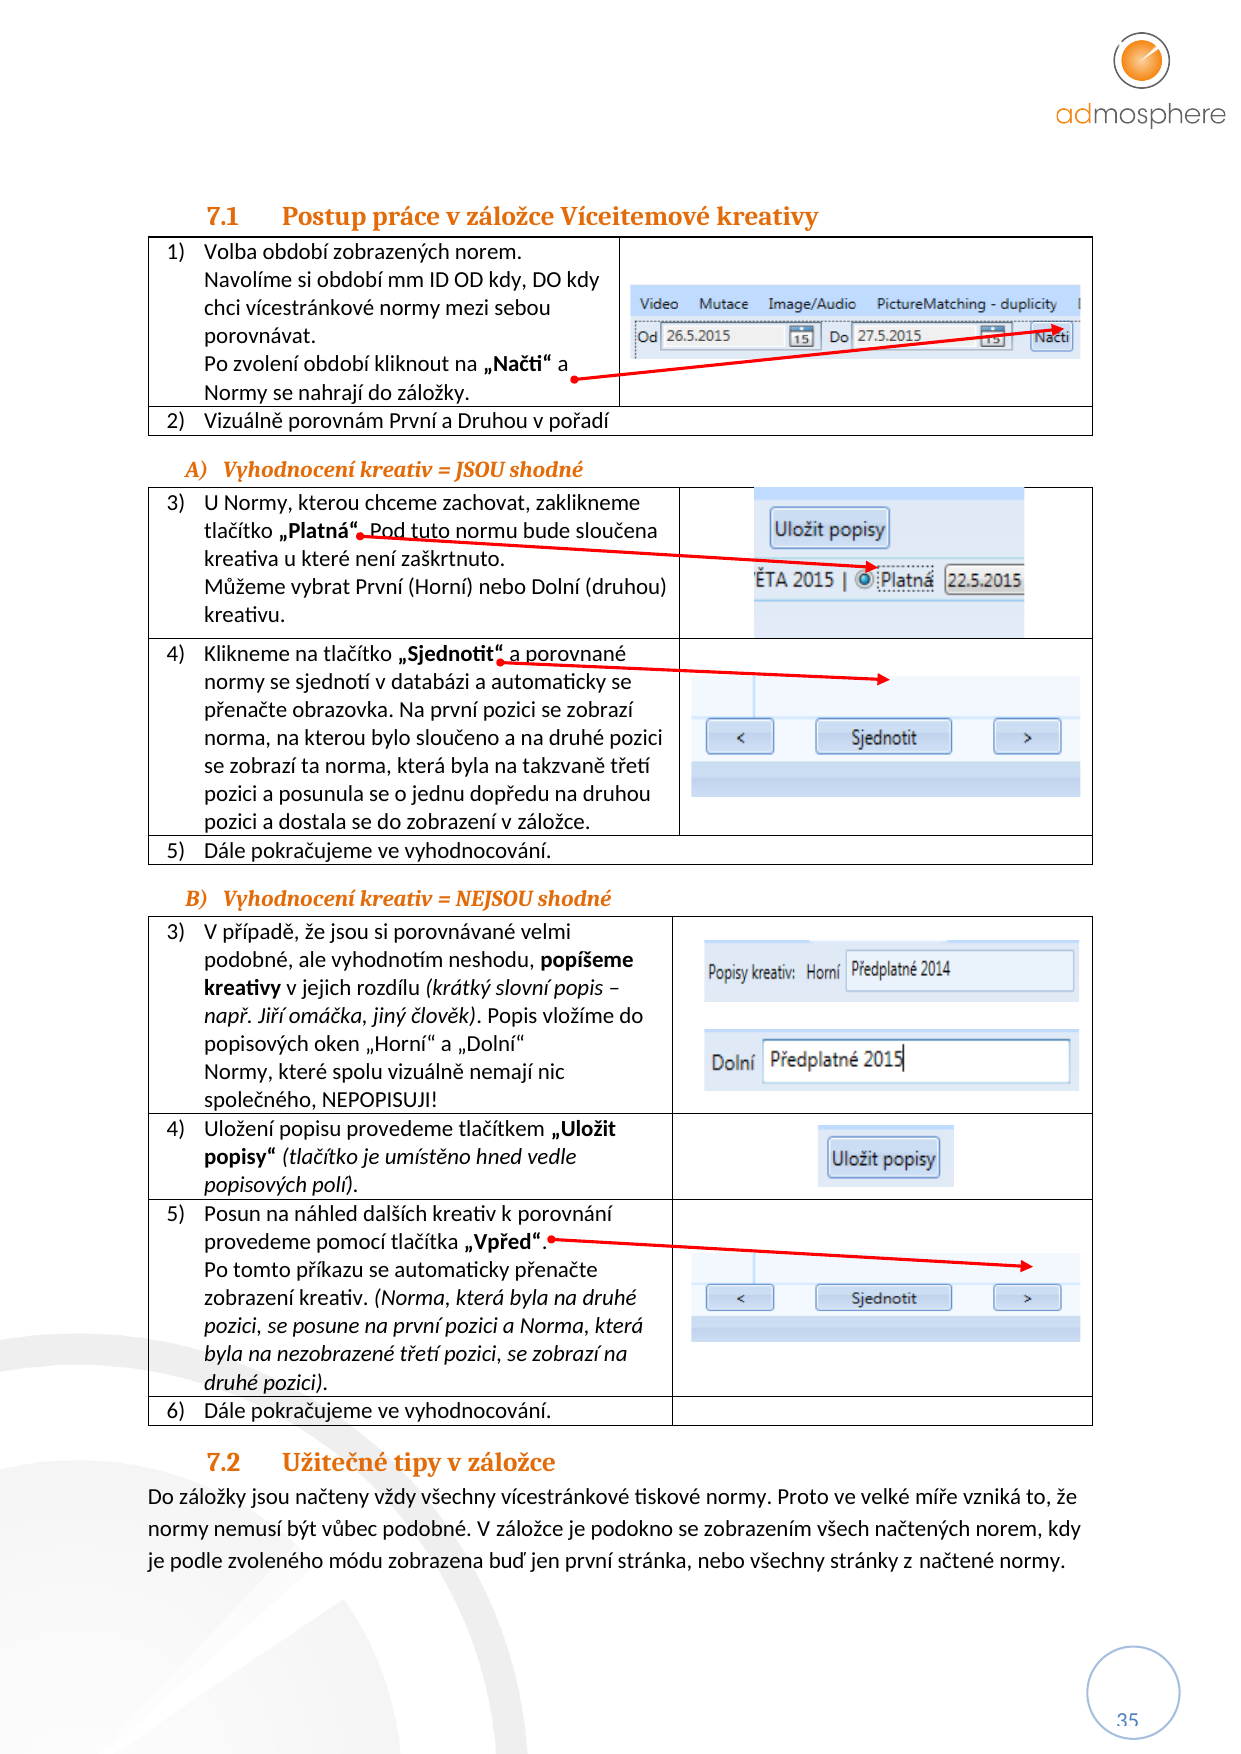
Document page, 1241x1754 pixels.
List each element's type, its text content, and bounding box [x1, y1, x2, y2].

picture [691, 676, 1081, 797]
subtitle Vyhodnocení kreativ = JSOU shodné [185, 457, 1092, 483]
picture [704, 1029, 1080, 1091]
table_cell Dále pokračujeme ve vyhodnocování. [149, 1397, 672, 1425]
table_cell Vizuálně porovnám První a Druhou v pořadí [149, 407, 1092, 435]
table_header [1025, 488, 1092, 638]
table_cell Dále pokračujeme ve vyhodnocování. [149, 836, 1092, 864]
table_header V případě, že jsou si porovnávané velmi podobné, ale vyhodnotím neshodu, popíšeme kreativy v jejich rozdílu (krátký slovní popis – např. Jiří omáčka, jiný člověk). Popis vložíme do popisových oken „Horní“ a „Dolní“ Normy, které spolu vizuálně nemají nic společného, NEPOPISUJI! [149, 917, 672, 1113]
table_cell [673, 1397, 1092, 1425]
table_header [680, 488, 754, 558]
table_cell [680, 639, 1092, 835]
subtitle Užitečné tipy v záložce [207, 1447, 1092, 1478]
picture [817, 1125, 954, 1187]
subtitle Postup práce v záložce Víceitemové kreativy [207, 201, 1092, 232]
table_cell [673, 1200, 1092, 1396]
picture [1056, 32, 1226, 129]
table_cell [673, 1114, 1092, 1198]
subtitle Vyhodnocení kreativ = NEJSOU shodné [185, 886, 1092, 912]
picture [754, 487, 1025, 638]
table_header [673, 917, 1092, 1113]
table_cell Klikneme na tlačítko „Sjednotit“ a porovnané normy se sjednotí v databázi a automaticky se přenačte obrazovka. Na první pozici se zobrazí norma, na kterou bylo sloučeno a na druhé pozici se zobrazí ta norma, která byla na takzvaně třetí pozici a posunula se o jednu dopředu na druhou pozici a dostala se do zobrazení v záložce. [149, 639, 679, 835]
table_header Volba období zobrazených norem. Navolíme si období mm ID OD kdy, DO kdy chci vícestránkové normy mezi sebou porovnávat. Po zvolení období kliknout na „Načti“ a Normy se nahrají do záložky. [149, 238, 619, 406]
table_cell Posun na náhled dalších kreativ k porovnání provedeme pomocí tlačítka „Vpřed“. Po tomto příkazu se automaticky přenačte zobrazení kreativ. (Norma, která byla na druhé pozici, se posune na první pozici a Norma, která byla na nezobrazené třetí pozici, se zobrazí na druhé pozici). [149, 1200, 672, 1396]
table_header [620, 238, 1092, 406]
picture [0, 1325, 532, 1754]
table_header U Normy, kterou chceme zachovat, zaklikneme tlačítko „Platná“. Pod tuto normu bude sloučena kreativa u které není zaškrtnuto. Můžeme vybrat První (Horní) nebo Dolní (druhou) kreativu. [149, 488, 679, 638]
picture [704, 940, 1080, 1002]
picture [691, 1253, 1081, 1342]
picture [630, 284, 1081, 359]
table_header [680, 558, 754, 638]
table_cell Uložení popisu provedeme tlačítkem „Uložit popisy“ (tlačítko je umístěno hned vedle popisových polí). [149, 1114, 672, 1198]
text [148, 1482, 1092, 1575]
